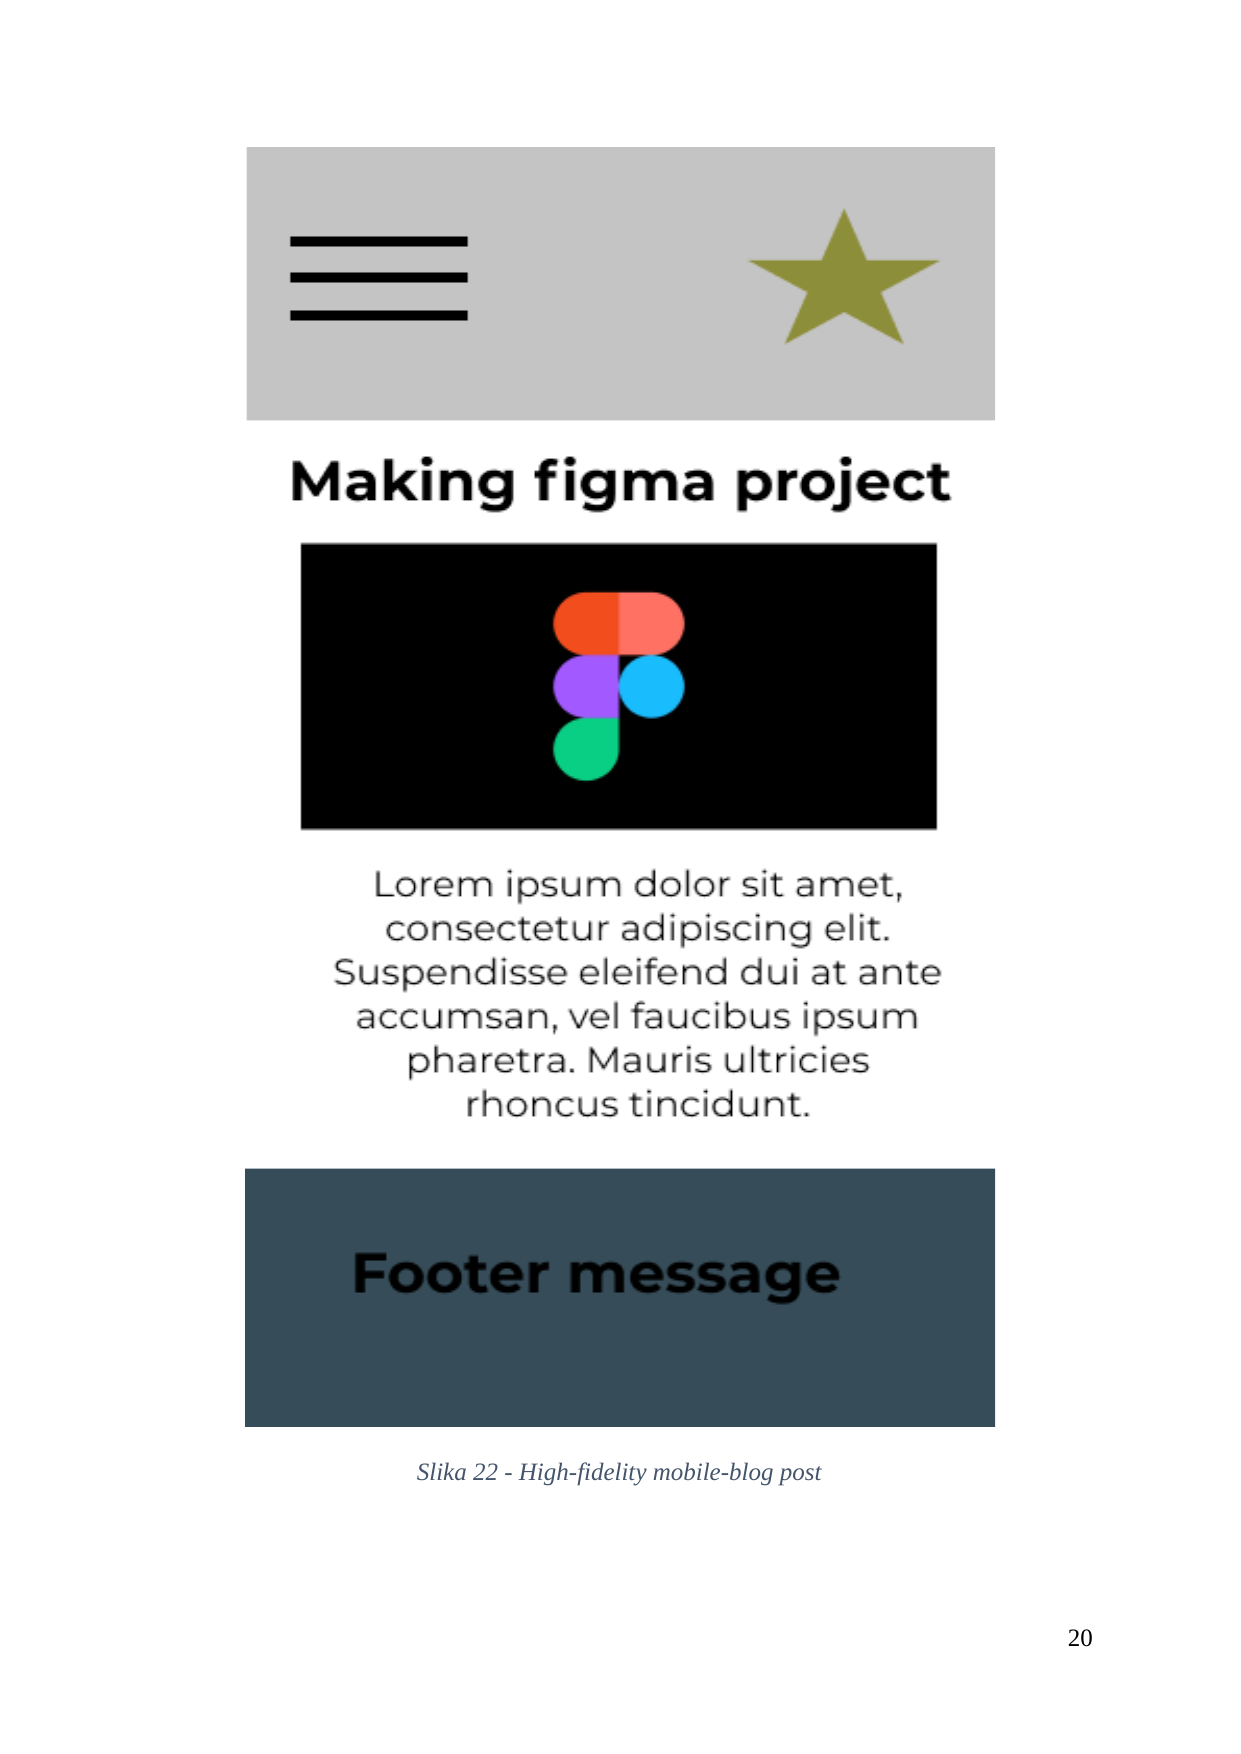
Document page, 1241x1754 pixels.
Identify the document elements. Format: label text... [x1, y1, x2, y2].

text Slika 22 - High-fidelity mobile-blog post [148, 1457, 1093, 1486]
picture [245, 147, 995, 1427]
